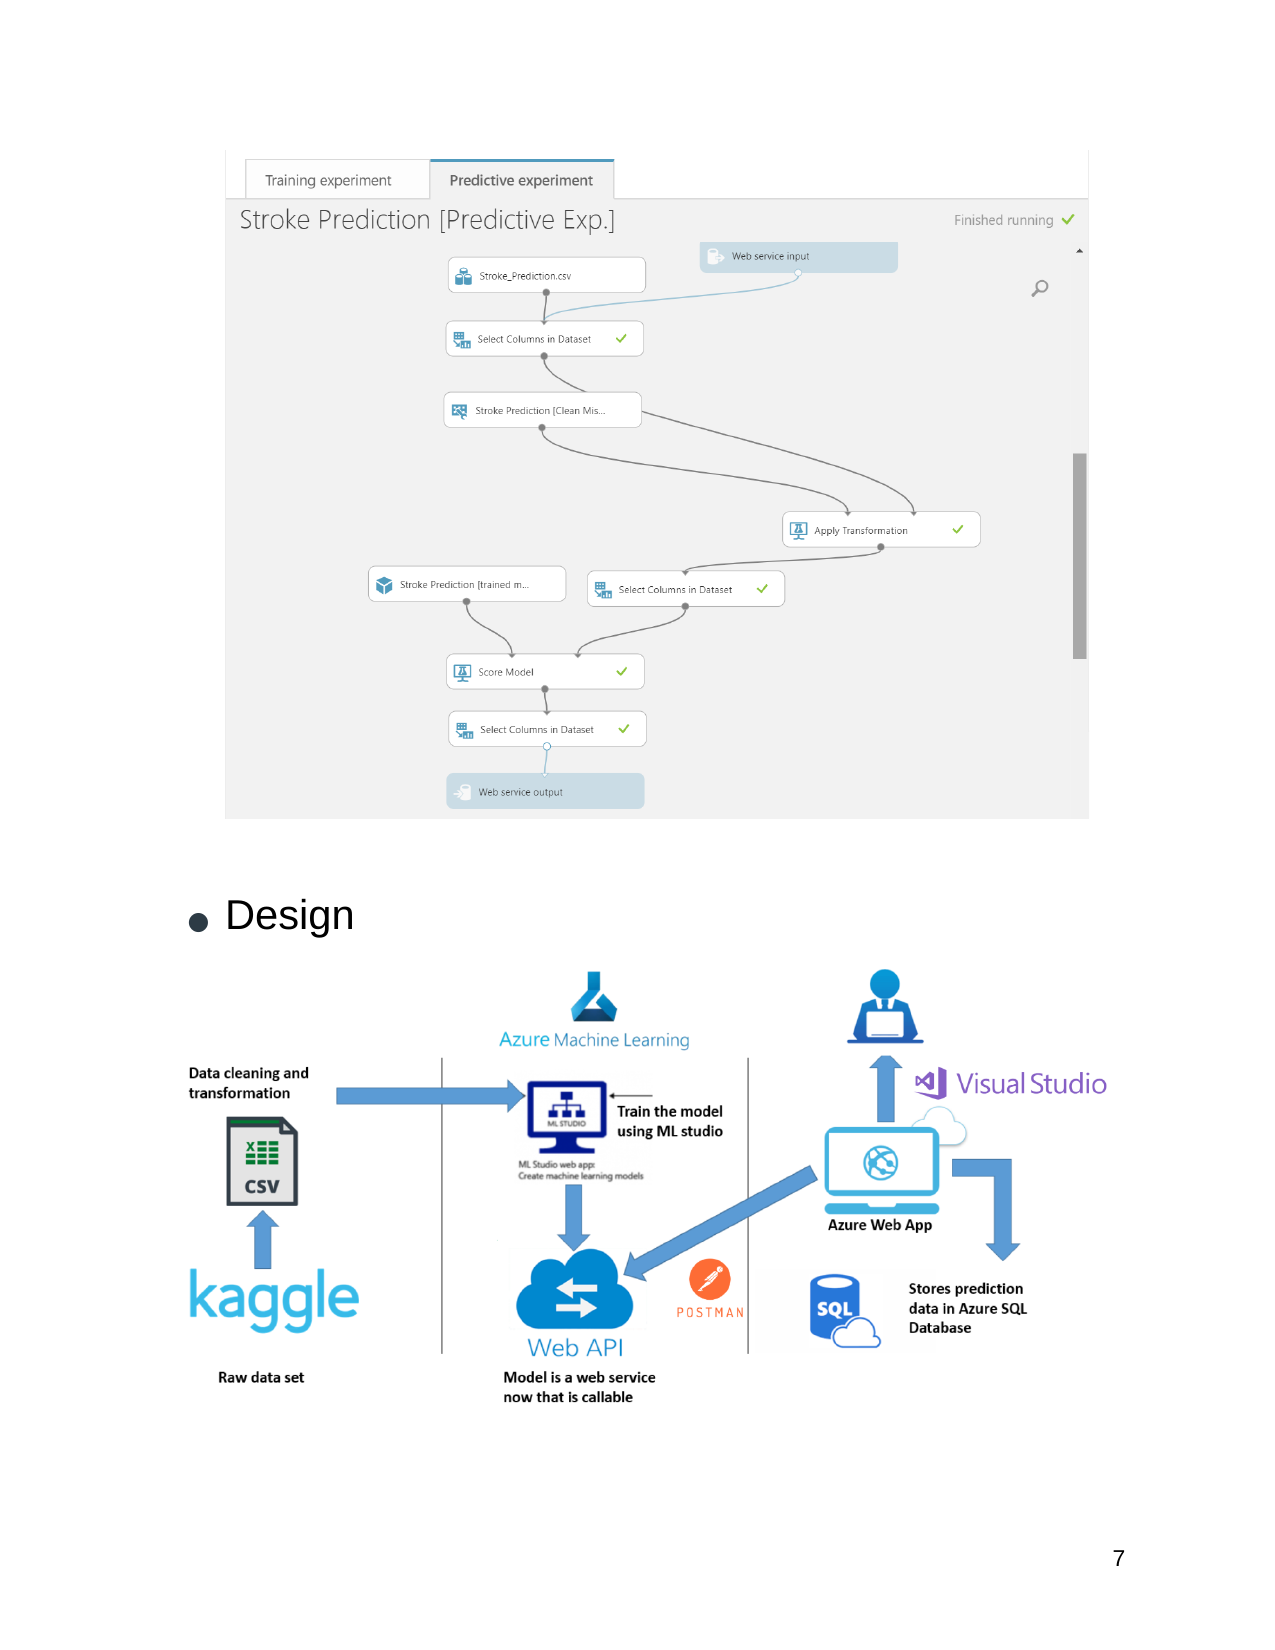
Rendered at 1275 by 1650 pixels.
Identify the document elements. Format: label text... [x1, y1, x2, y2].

picture [225, 150, 1090, 819]
picture [150, 957, 1125, 1427]
subtitle Design [187, 890, 1125, 938]
